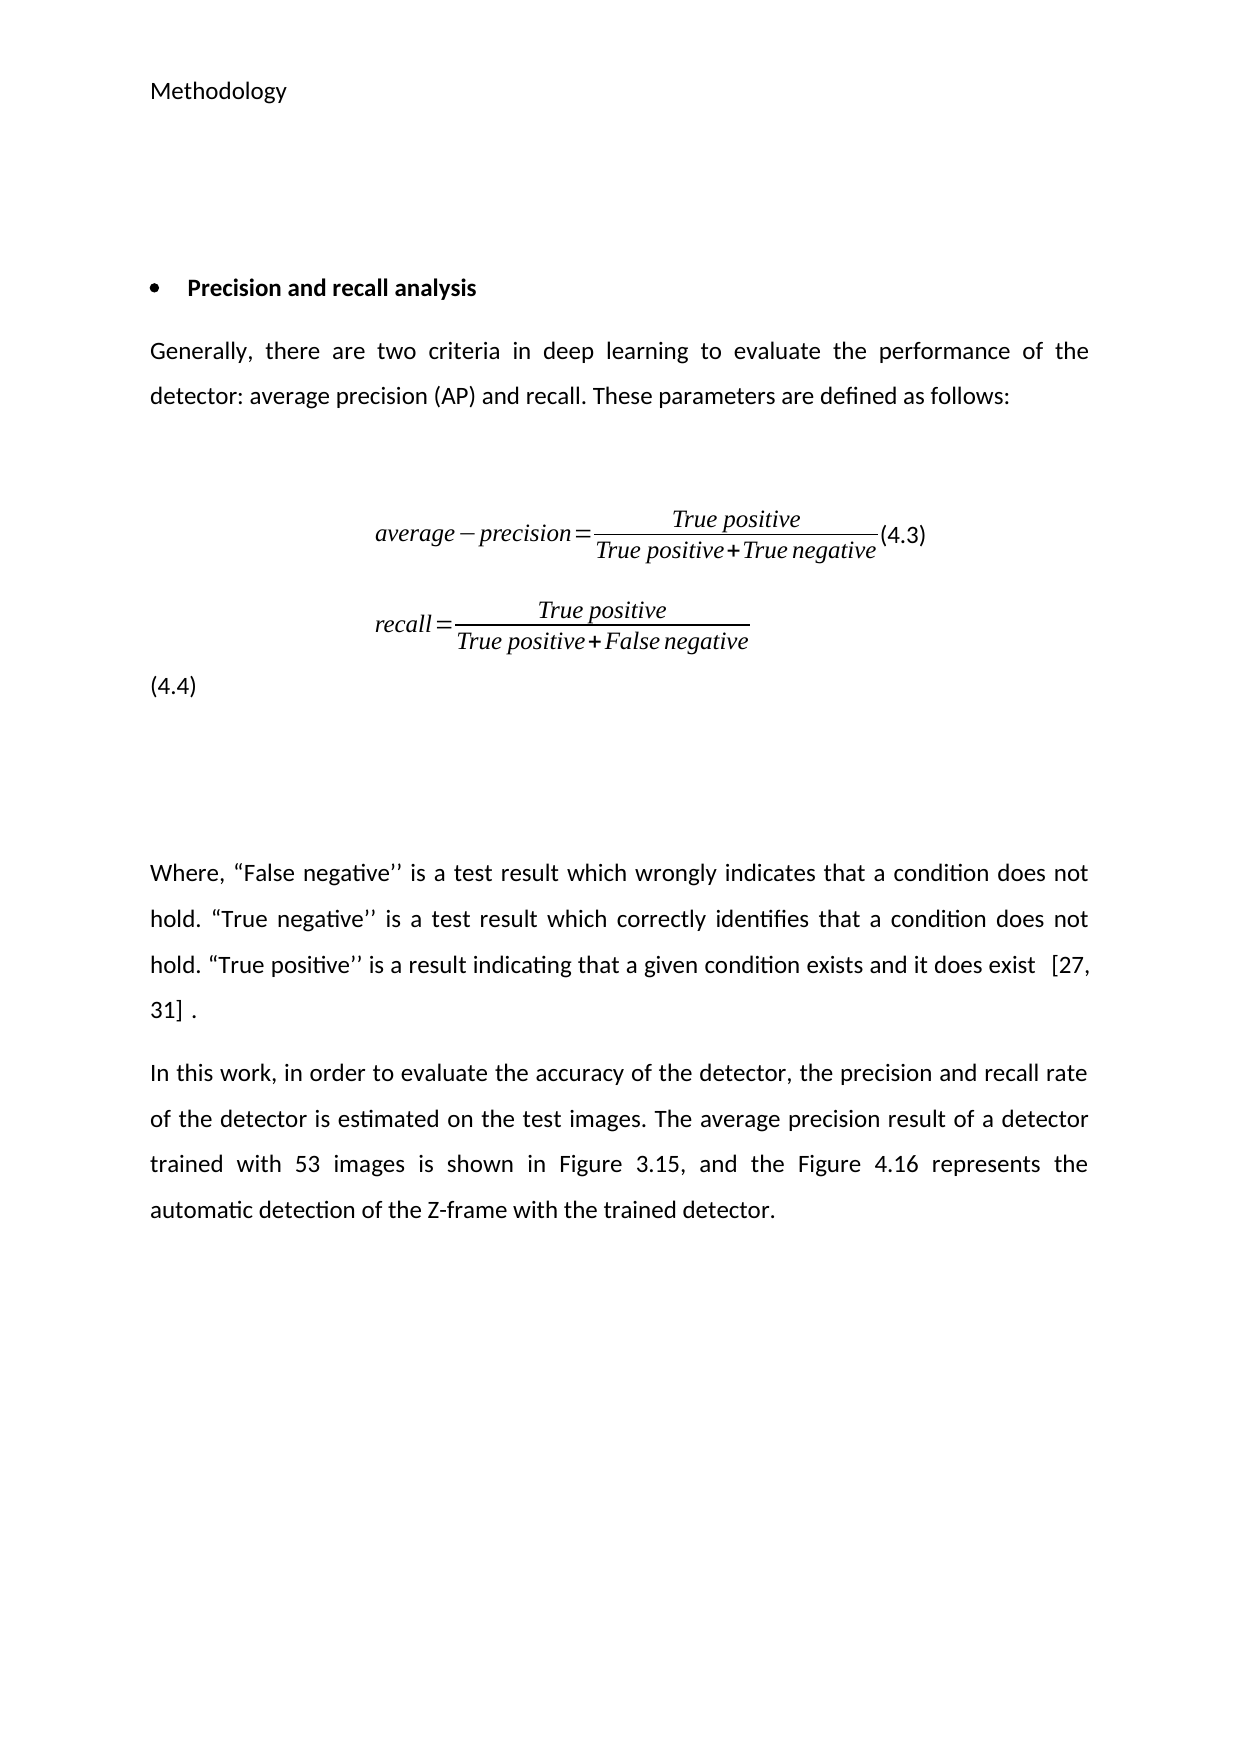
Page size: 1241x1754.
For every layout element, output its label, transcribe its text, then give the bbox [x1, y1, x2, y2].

list Precision and recall analysis [150, 272, 1090, 303]
text In this work, in order to evaluate the accuracy of the detector, the precision and recall rate of the detector is estimated on the test images. The average precision result of a detector trained with 53 images is shown in Figure 3.15, and the Figure 4.16 represents the automatic detection of the Z-frame with the trained detector. [150, 1057, 1090, 1225]
text Generally, there are two criteria in deep learning to evaluate the performance of the detector: average precision (AP) and recall. These parameters are defined as follows: [150, 335, 1090, 411]
text (4.3) [300, 505, 1090, 564]
text (4.4) [150, 596, 1090, 701]
text Where, “False negative’’ is a test result which wrongly indicates that a condition does not hold. “True negative’’ is a test result which correctly identifies that a condition does not hold. “True positive’’ is a result indicating that a given condition exists and it does exist . [150, 857, 1090, 1025]
